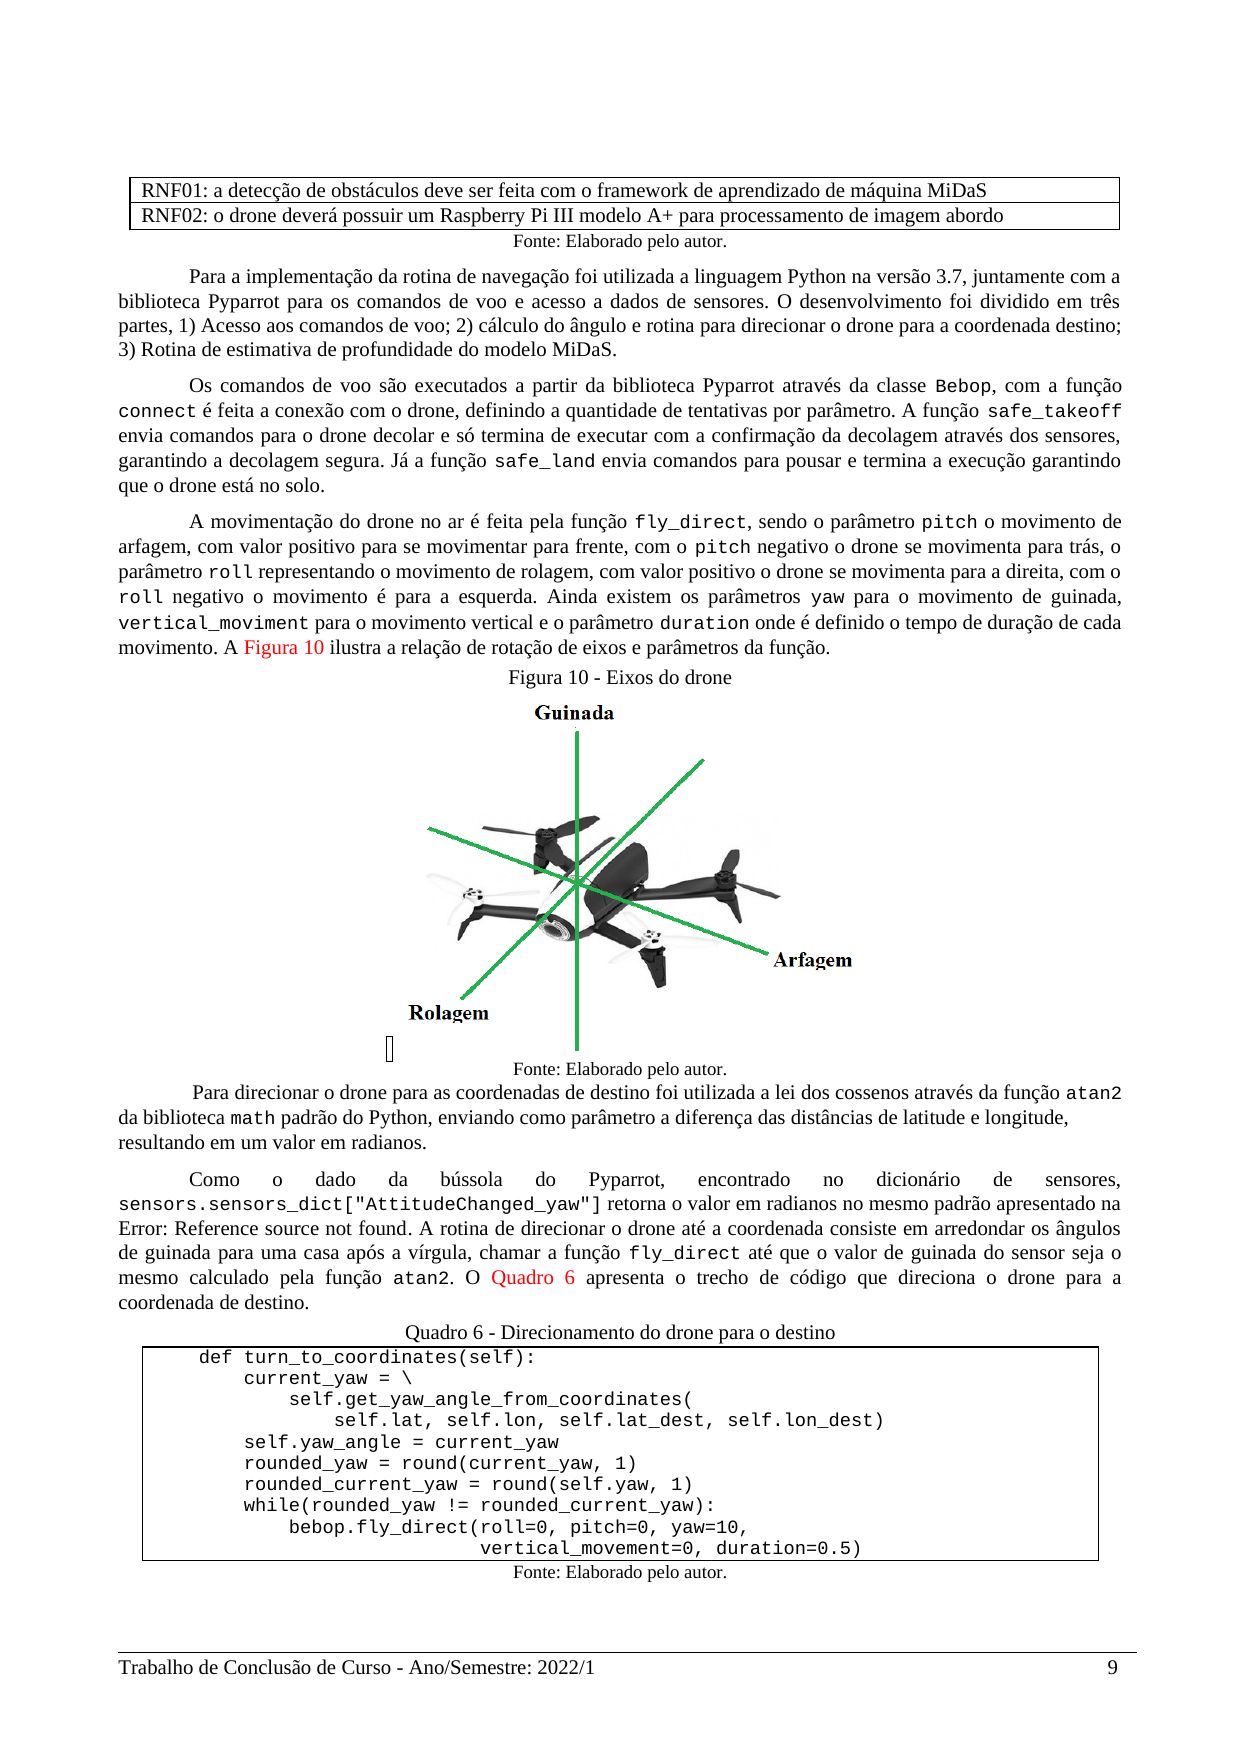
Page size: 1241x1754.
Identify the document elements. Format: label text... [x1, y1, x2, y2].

table_header def turn_to_coordinates(self): current_yaw = \ self.get_yaw_angle_from_coordinates( self.lat, self.lon, self.lat_dest, self.lon_dest) self.yaw_angle = current_yaw rounded_yaw = round(current_yaw, 1) rounded_current_yaw = round(self.yaw, 1) while(rounded_yaw != rounded_current_yaw): bebop.fly_direct(roll=0, pitch=0, yaw=10, vertical_movement=0, duration=0.5) [143, 1348, 1098, 1560]
text Figura 10 - Eixos do drone [118, 665, 1122, 689]
text Fonte: Elaborado pelo autor. [118, 230, 1122, 252]
text Para direcionar o drone para as coordenadas de destino foi utilizada a lei dos cossenos através da função atan2 da biblioteca math padrão do Python, enviando como parâmetro a diferença das distâncias de latitude e longitude, resultando em um valor em radianos. [118, 1080, 1122, 1154]
text Os comandos de voo são executados a partir da biblioteca Pyparrot através da classe Bebop, com a função connect é feita a conexão com o drone, definindo a quantidade de tentativas por parâmetro. A função safe_takeoff envia comandos para o drone decolar e só termina de executar com a confirmação da decolagem através dos sensores, garantindo a decolagem segura. Já a função safe_land envia comandos para pousar e termina a execução garantindo que o drone está no solo. [118, 373, 1122, 497]
text Para a implementação da rotina de navegação foi utilizada a linguagem Python na versão 3.7, juntamente com a biblioteca Pyparrot para os comandos de voo e acesso a dados de sensores. O desenvolvimento foi dividido em três partes, 1) Acesso aos comandos de voo; 2) cálculo do ângulo e rotina para direcionar o drone para a coordenada destino; 3) Rotina de estimativa de profundidade do modelo MiDaS. [118, 264, 1122, 361]
text A movimentação do drone no ar é feita pela função fly_direct, sendo o parâmetro pitch o movimento de arfagem, com valor positivo para se movimentar para frente, com o pitch negativo o drone se movimenta para trás, o parâmetro roll representando o movimento de rolagem, com valor positivo o drone se movimenta para a direita, com o roll negativo o movimento é para a esquerda. Ainda existem os parâmetros yaw para o movimento de guinada, vertical_moviment para o movimento vertical e o parâmetro duration onde é definido o tempo de duração de cada movimento. A Figura 10 ilustra a relação de rotação de eixos e parâmetros da função. [118, 509, 1122, 659]
text Quadro 6 - Direcionamento do drone para o destino [118, 1320, 1122, 1344]
picture [393, 693, 855, 1057]
table_cell RNF01: a detecção de obstáculos deve ser feita com o framework de aprendizado de máquina MiDaS [131, 178, 1119, 202]
text Fonte: Elaborado pelo autor. [118, 1561, 1122, 1583]
table_cell RNF02: o drone deverá possuir um Raspberry Pi III modelo A+ para processamento de imagem abordo [131, 203, 1119, 229]
text Fonte: Elaborado pelo autor. [118, 1058, 1122, 1080]
